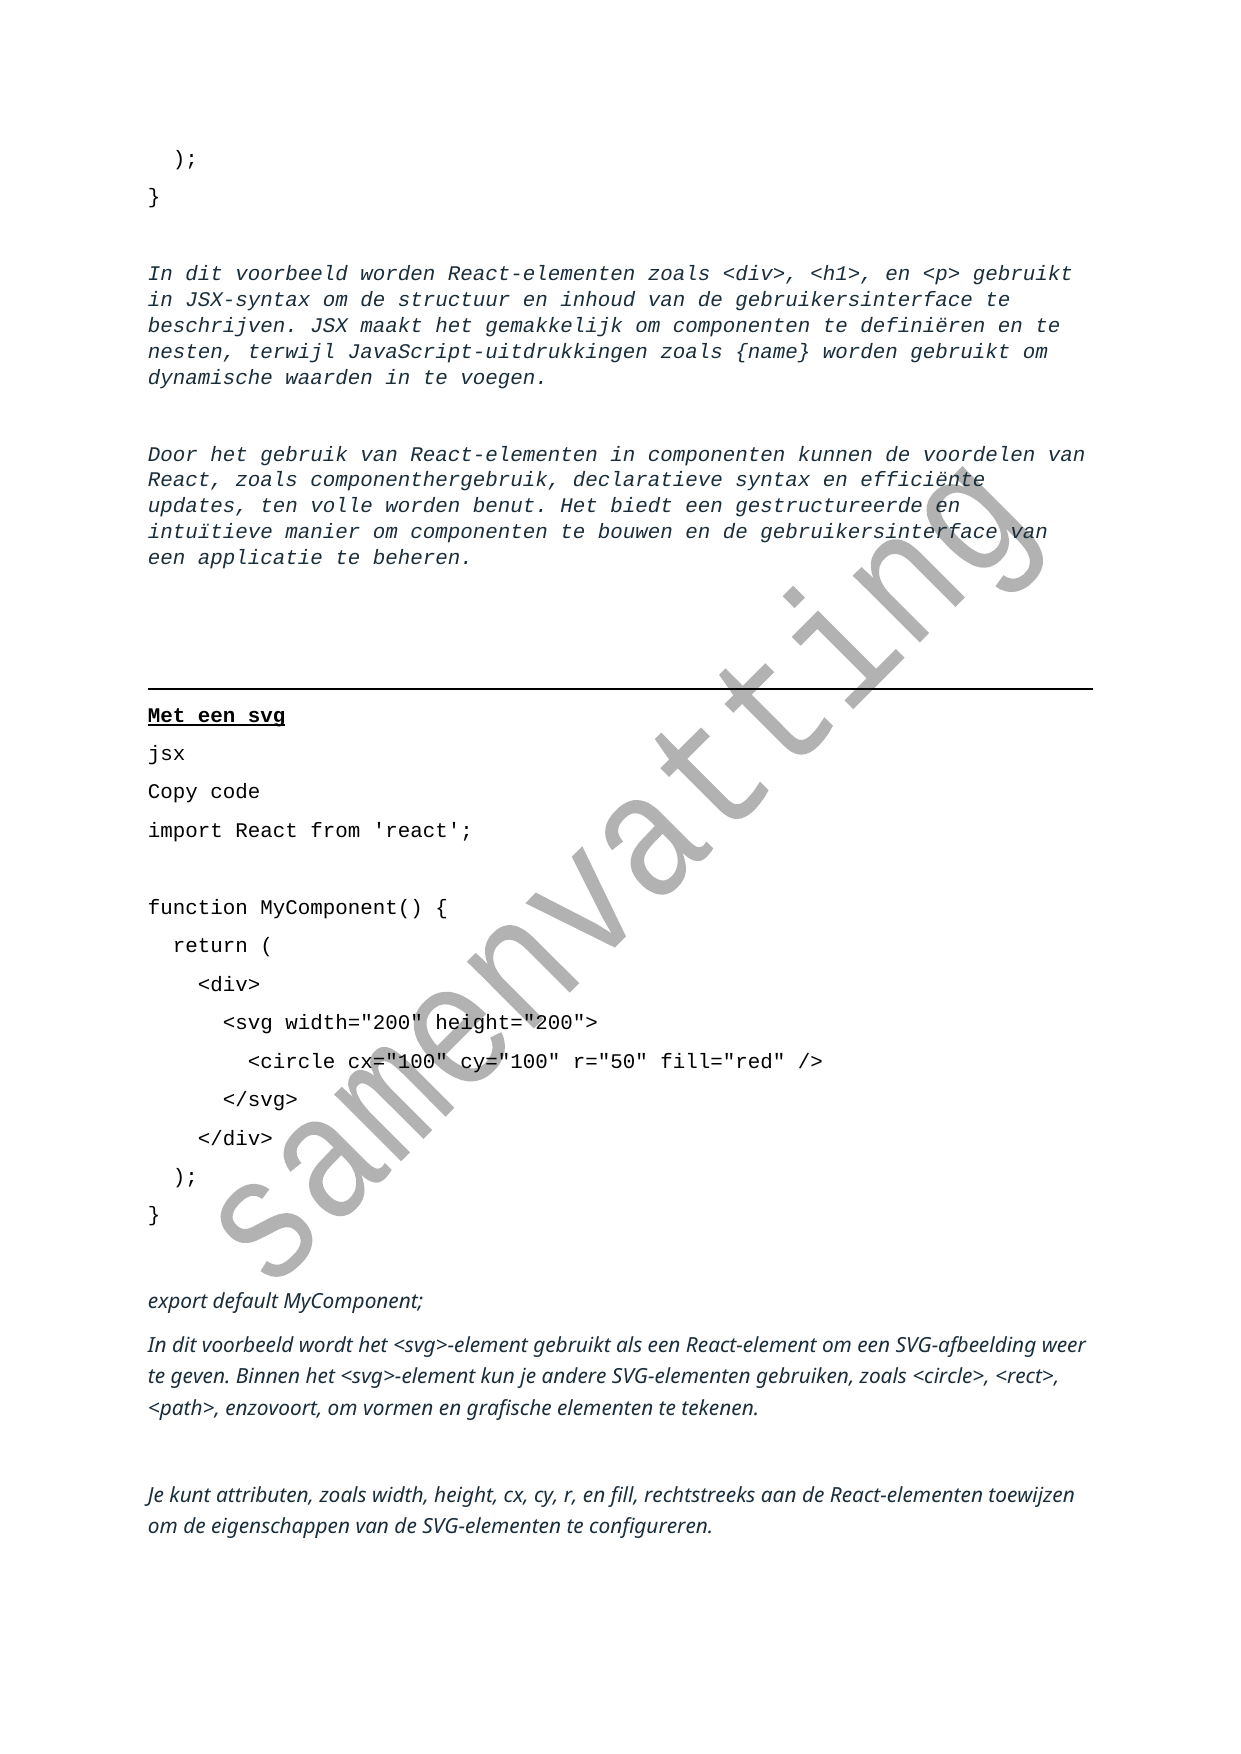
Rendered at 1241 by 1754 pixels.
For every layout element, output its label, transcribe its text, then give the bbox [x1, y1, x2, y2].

text </div> [148, 1127, 1093, 1151]
text In dit voorbeeld wordt het <svg>-element gebruikt als een React-element om een SVG-afbeelding weer te geven. Binnen het <svg>-element kun je andere SVG-elementen gebruiken, zoals <circle>, <rect>, <path>, enzovoort, om vormen en grafische elementen te tekenen. [148, 1330, 1093, 1421]
text </svg> [148, 1089, 1093, 1113]
text Door het gebruik van React-elementen in componenten kunnen de voordelen van React, zoals componenthergebruik, declaratieve syntax en efficiënte updates, ten volle worden benut. Het biedt een gestructureerde en intuïtieve manier om componenten te bouwen en de gebruikersinterface van een applicatie te beheren. [148, 443, 1093, 571]
text } [148, 186, 1093, 210]
text <div> [148, 974, 1093, 997]
text ); [148, 148, 1093, 171]
text import React from 'react'; [148, 820, 1093, 844]
text return ( [148, 935, 1093, 959]
text Je kunt attributen, zoals width, height, cx, cy, r, en fill, rechtstreeks aan de React-elementen toewijzen om de eigenschappen van de SVG-elementen te configureren. [148, 1480, 1093, 1540]
text export default MyComponent; [148, 1287, 1093, 1315]
text ); [148, 1166, 1093, 1189]
text Met een svg [148, 705, 1093, 728]
text <circle cx="100" cy="100" r="50" fill="red" /> [148, 1051, 1093, 1074]
text <svg width="200" height="200"> [148, 1012, 1093, 1036]
text } [148, 1204, 1093, 1228]
text In dit voorbeeld worden React-elementen zoals <div>, <h1>, en <p> gebruikt in JSX-syntax om de structuur en inhoud van de gebruikersinterface te beschrijven. JSX maakt het gemakkelijk om componenten te definiëren en te nesten, terwijl JavaScript-uitdrukkingen zoals {name} worden gebruikt om dynamische waarden in te voegen. [148, 263, 1093, 390]
text Copy code [148, 782, 1093, 805]
text function MyComponent() { [148, 897, 1093, 921]
text jsx [148, 743, 1093, 767]
